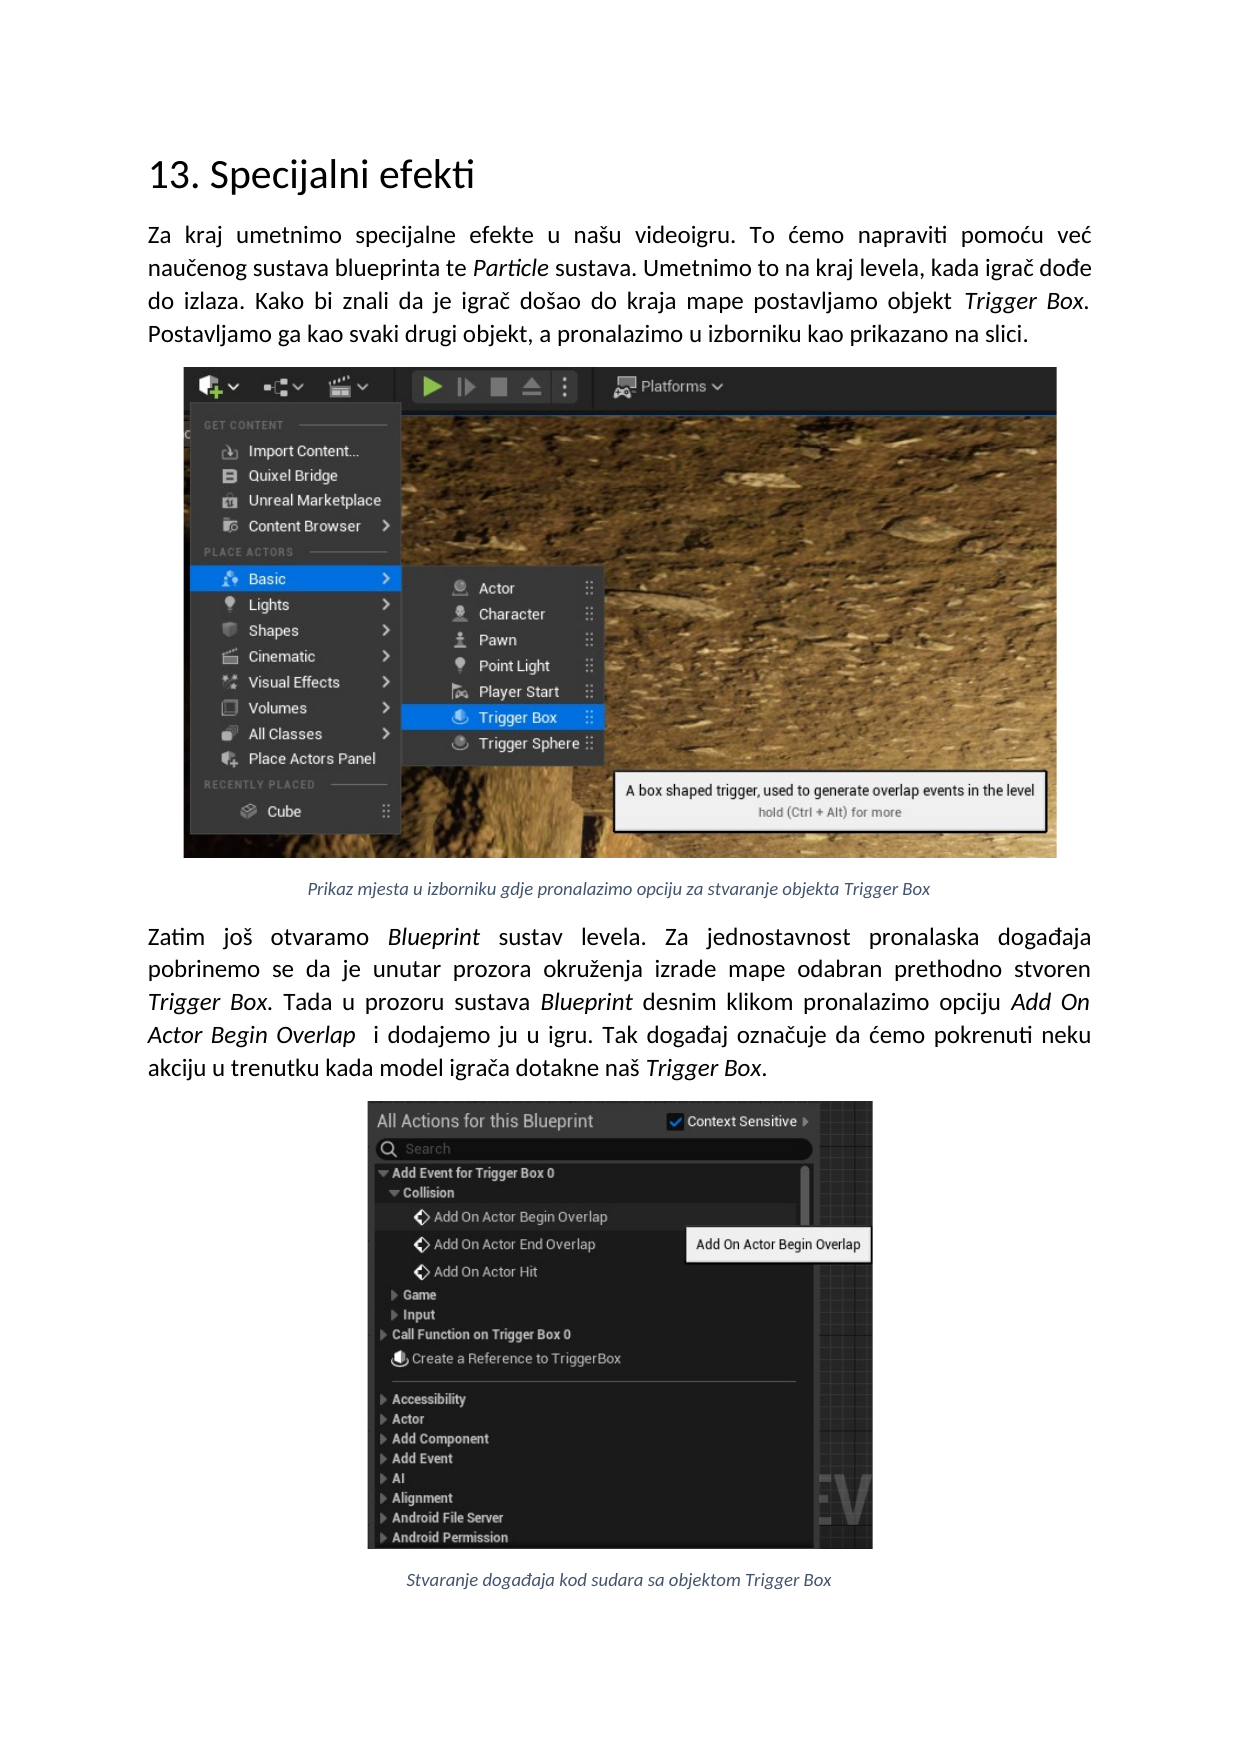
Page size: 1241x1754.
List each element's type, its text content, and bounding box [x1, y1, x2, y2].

text 13. Specijalni efekti [148, 148, 1093, 198]
text Zatim još otvaramo Blueprint sustav levela. Za jednostavnost pronalaska događaja pobrinemo se da je unutar prozora okruženja izrade mape odabran prethodno stvoren Trigger Box. Tada u prozoru sustava Blueprint desnim klikom pronalazimo opciju Add On Actor Begin Overlap i dodajemo ju u igru. Tak događaj označuje da ćemo pokrenuti neku akciju u trenutku kada model igrača dotakne naš Trigger Box. [148, 921, 1093, 1083]
picture [183, 367, 1057, 858]
picture [367, 1101, 873, 1549]
text Prikaz mjesta u izborniku gdje pronalazimo opciju za stvaranje objekta Trigger Box [148, 877, 1093, 900]
text Za kraj umetnimo specijalne efekte u našu videoigru. To ćemo napraviti pomoću već naučenog sustava blueprinta te Particle sustava. Umetnimo to na kraj levela, kada igrač dođe do izlaza. Kako bi znali da je igrač došao do kraja mape postavljamo objekt Trigger Box. Postavljamo ga kao svaki drugi objekt, a pronalazimo u izborniku kao prikazano na slici. [148, 219, 1093, 348]
text Stvaranje događaja kod sudara sa objektom Trigger Box [148, 1568, 1093, 1591]
